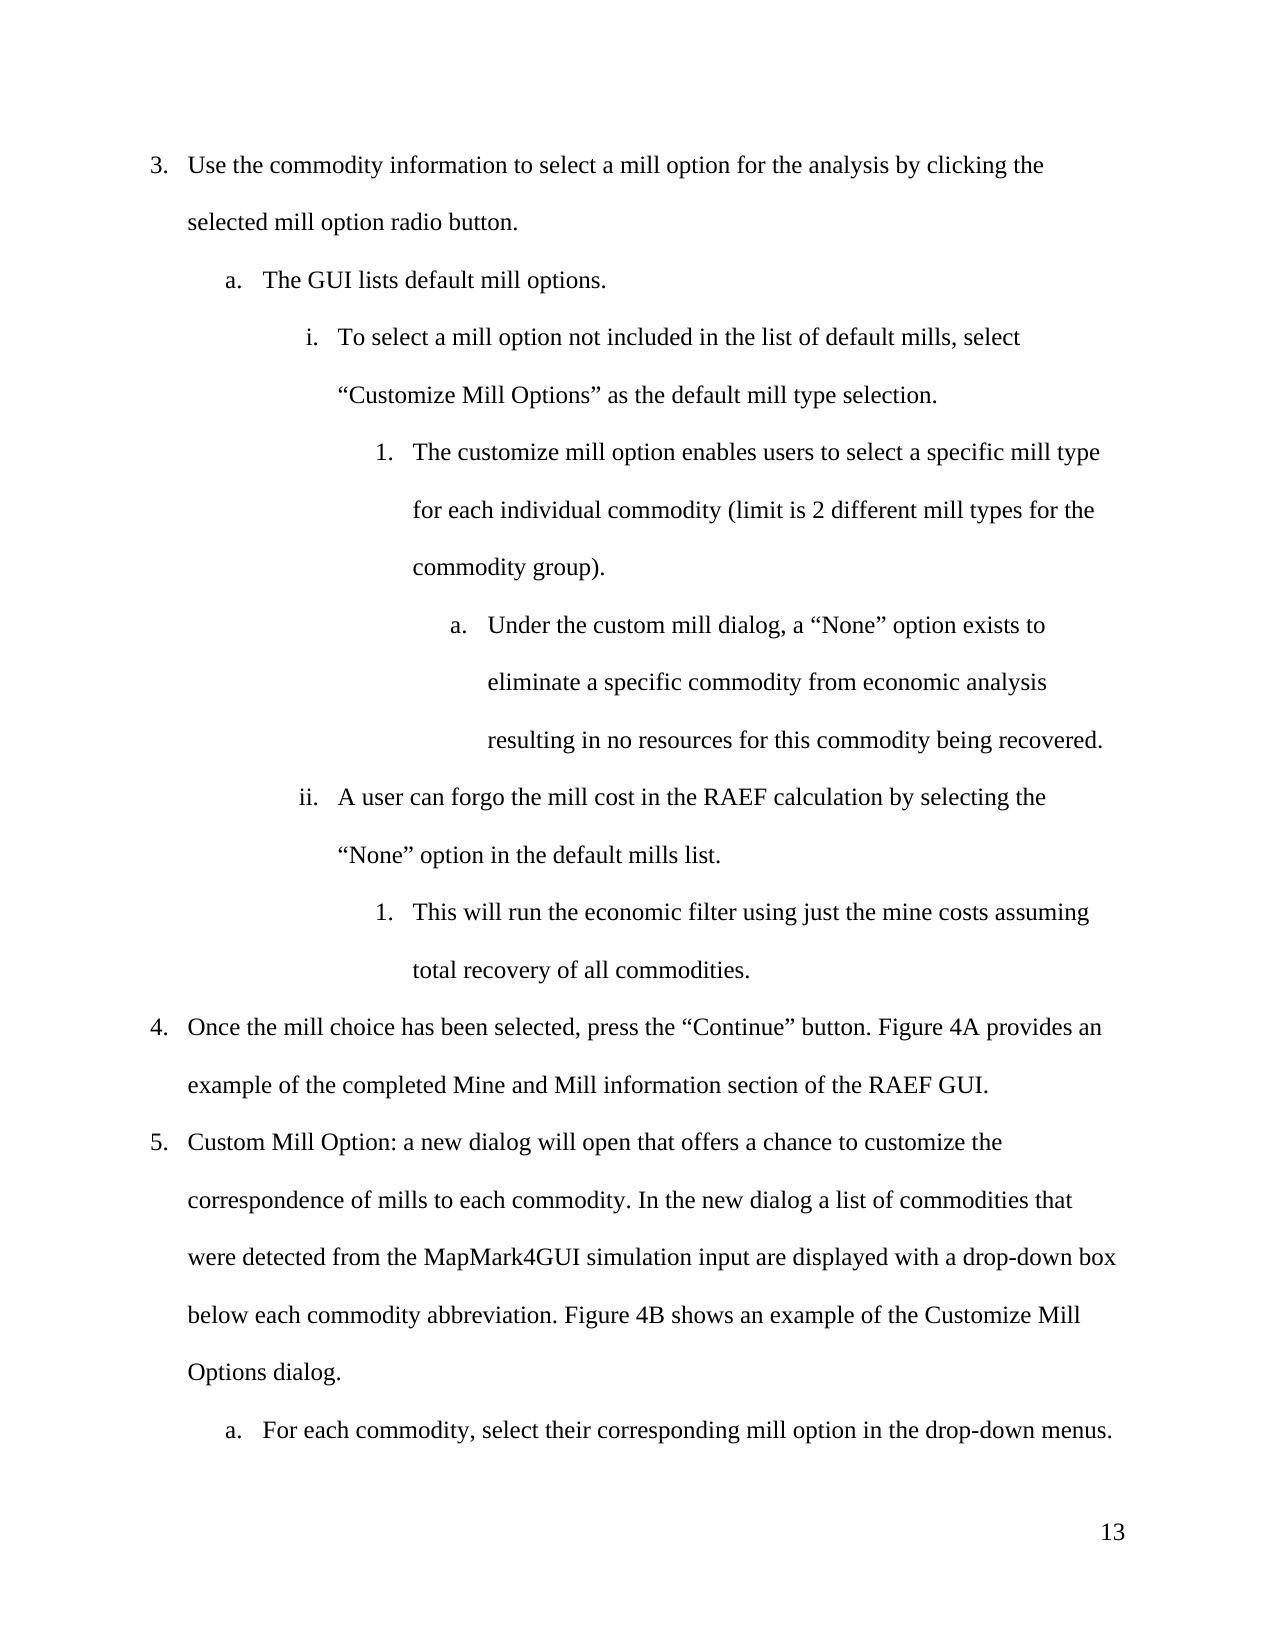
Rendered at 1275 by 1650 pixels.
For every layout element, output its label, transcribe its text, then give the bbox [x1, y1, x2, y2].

list To select a mill option not included in the list of default mills, select “Customize Mill Options” as the default mill type selection. [319, 322, 1125, 409]
list A user can forgo the mill cost in the RAEF calculation by selecting the “None” option in the default mills list. [319, 782, 1125, 869]
list For each commodity, select their corresponding mill option in the drop-down menus. [225, 1415, 1125, 1444]
list Under the custom mill dialog, a “None” option exists to eliminate a specific commodity from economic analysis resulting in no resources for this commodity being recovered. [450, 610, 1125, 754]
list The GUI lists default mill options. [225, 265, 1125, 294]
list Custom Mill Option: a new dialog will open that offers a chance to customize the correspondence of mills to each commodity. In the new dialog a list of commodities that were detected from the MapMark4GUI simulation input are displayed with a drop-down box below each commodity abbreviation. Figure 4B shows an example of the Customize Mill Options dialog. [150, 1127, 1125, 1386]
list Use the commodity information to select a mill option for the analysis by clicking the selected mill option radio button. [150, 150, 1125, 236]
list Once the mill choice has been selected, press the “Continue” button. Figure 4A provides an example of the completed Mine and Mill information section of the RAEF GUI. [150, 1012, 1125, 1099]
list This will run the economic filter using just the mine costs assuming total recovery of all commodities. [375, 897, 1125, 984]
list The customize mill option enables users to select a specific mill type for each individual commodity (limit is 2 different mill types for the commodity group). [375, 437, 1125, 581]
